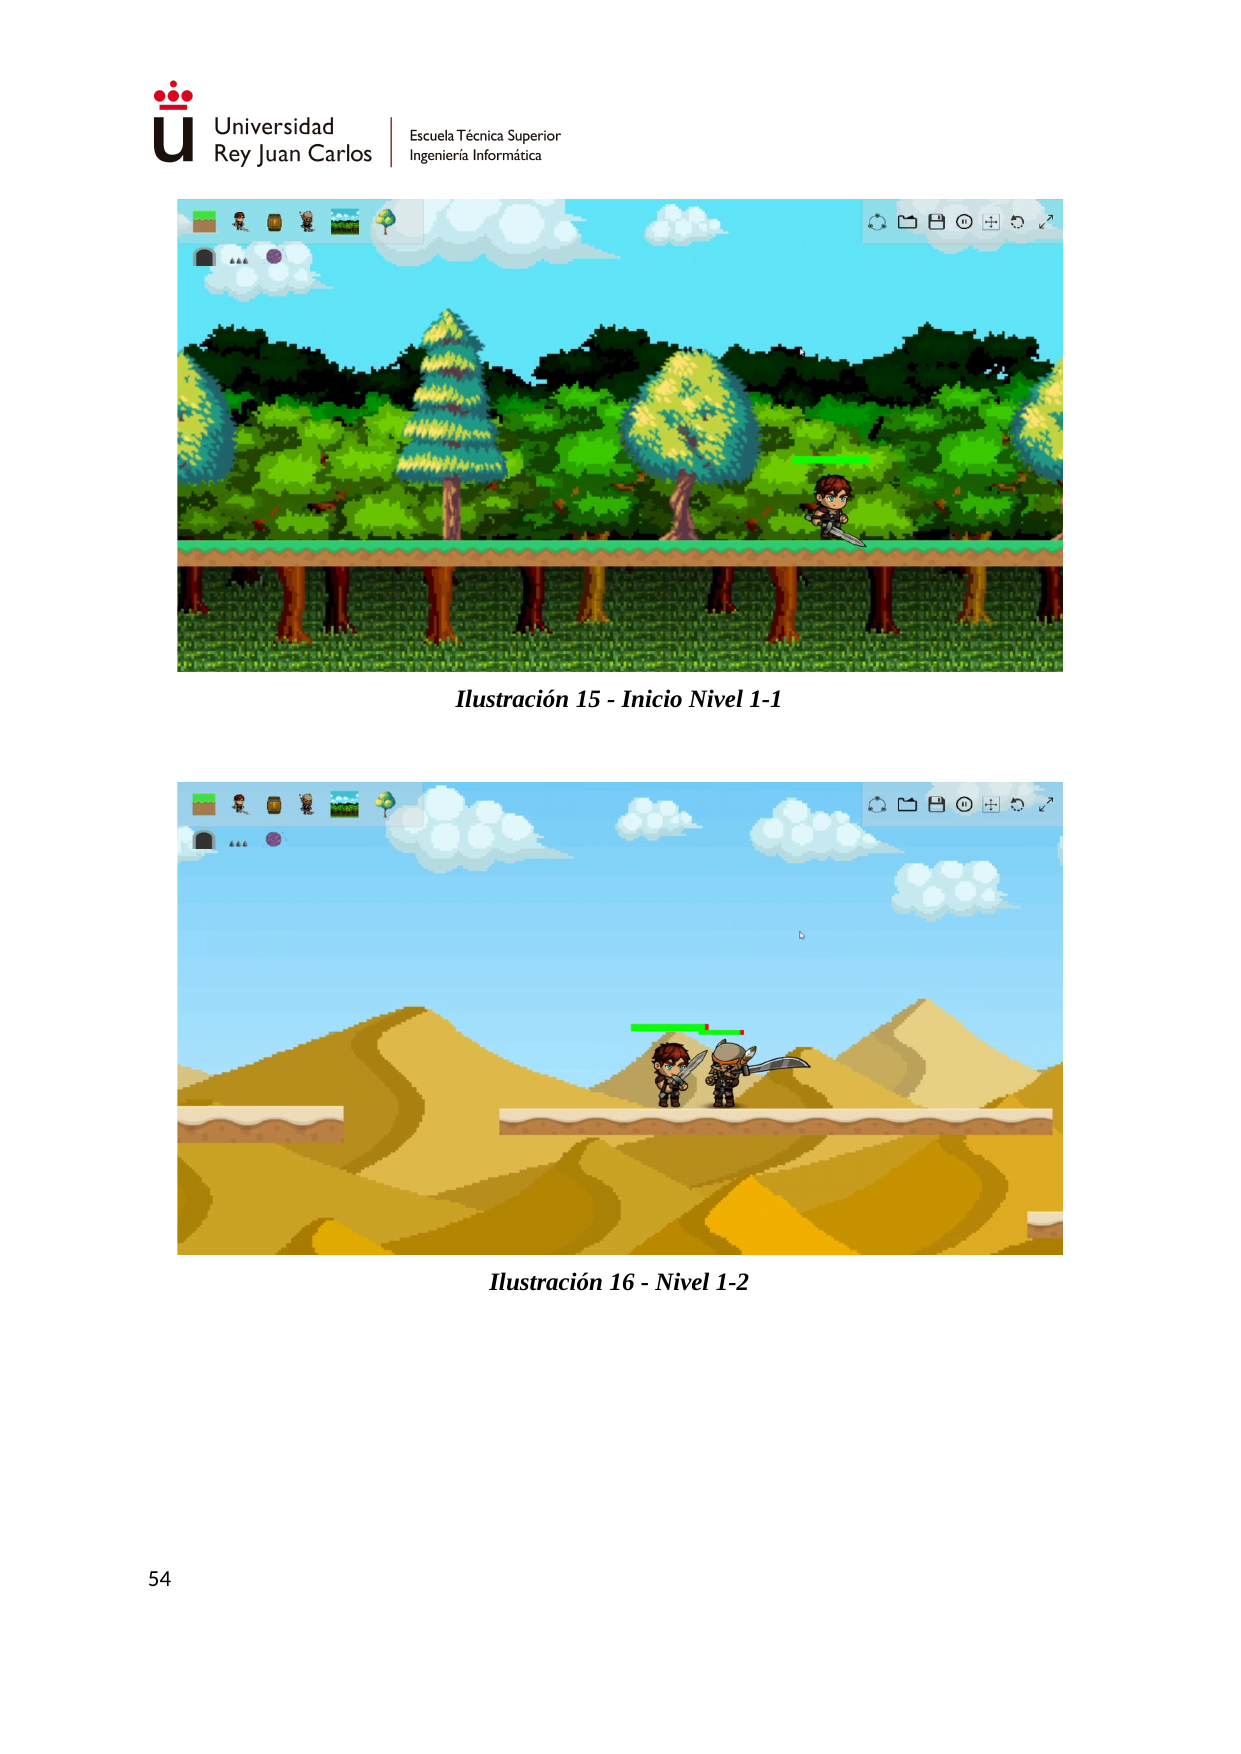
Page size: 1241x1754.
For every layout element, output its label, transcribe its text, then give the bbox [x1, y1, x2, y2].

picture [177, 782, 1063, 1255]
picture [147, 75, 630, 172]
picture [177, 199, 1063, 672]
